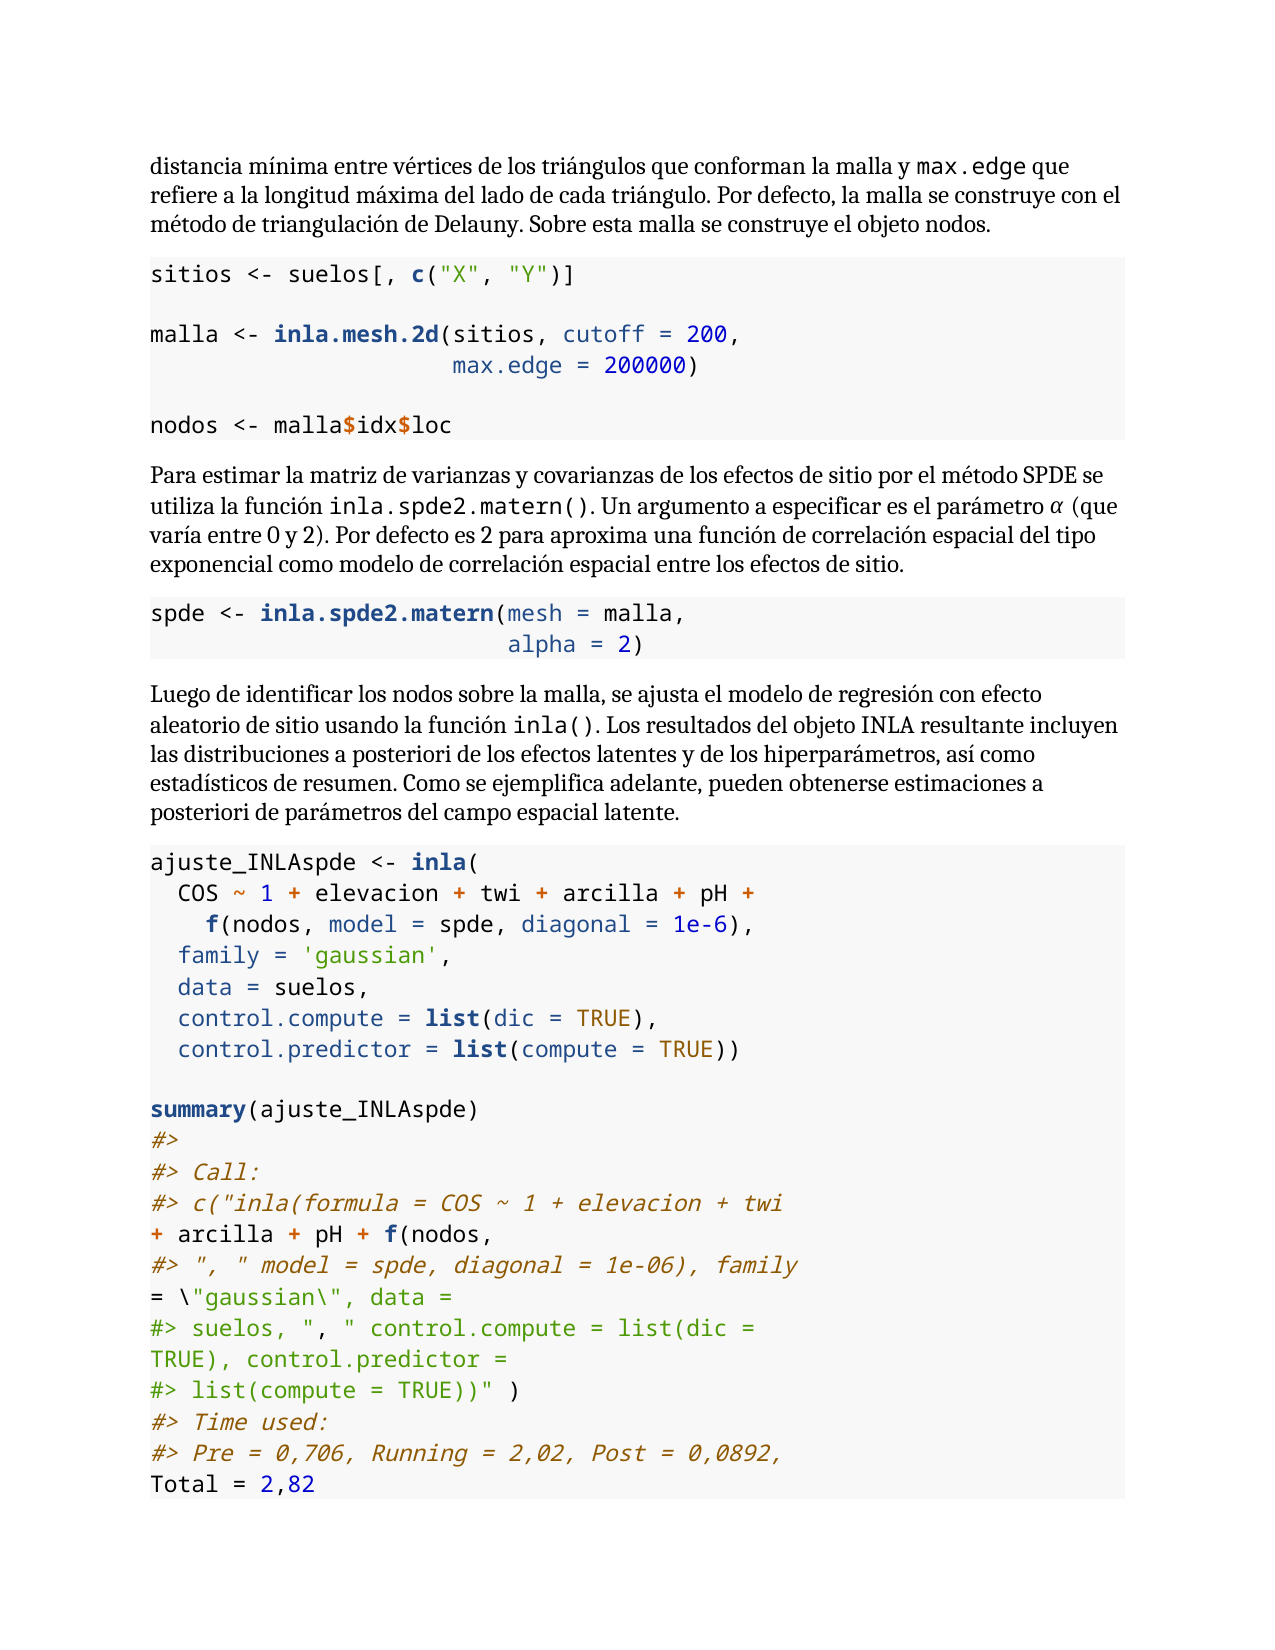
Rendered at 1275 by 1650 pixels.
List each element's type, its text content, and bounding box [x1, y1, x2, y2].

text spde <- inla.spde2.matern(mesh = malla, alpha = 2) [645, 597, 1125, 659]
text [150, 150, 1125, 239]
text Luego de identificar los nodos sobre la malla, se ajusta el modelo de regresión con efecto aleatorio de sitio usando la función inla(). Los resultados del objeto INLA resultante incluyen las distribuciones a posteriori de los efectos latentes y de los hiperparámetros, así como estadísticos de resumen. Como se ejemplifica adelante, pueden obtenerse estimaciones a posteriori de parámetros del campo espacial latente. [150, 680, 1125, 827]
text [150, 845, 1125, 1499]
text Para estimar la matriz de varianzas y covarianzas de los efectos de sitio por el método SPDE se utiliza la función inla.spde2.matern(). Un argumento a especificar es el parámetro (que varía entre 0 y 2). Por defecto es 2 para aproxima una función de correlación espacial del tipo exponencial como modelo de correlación espacial entre los efectos de sitio. [150, 461, 1125, 578]
text sitios <- suelos[, c("X", "Y")] malla <- inla.mesh.2d(sitios, cutoff = 200, max.edge = 200000) nodos <- malla$idx$loc [150, 257, 1125, 440]
